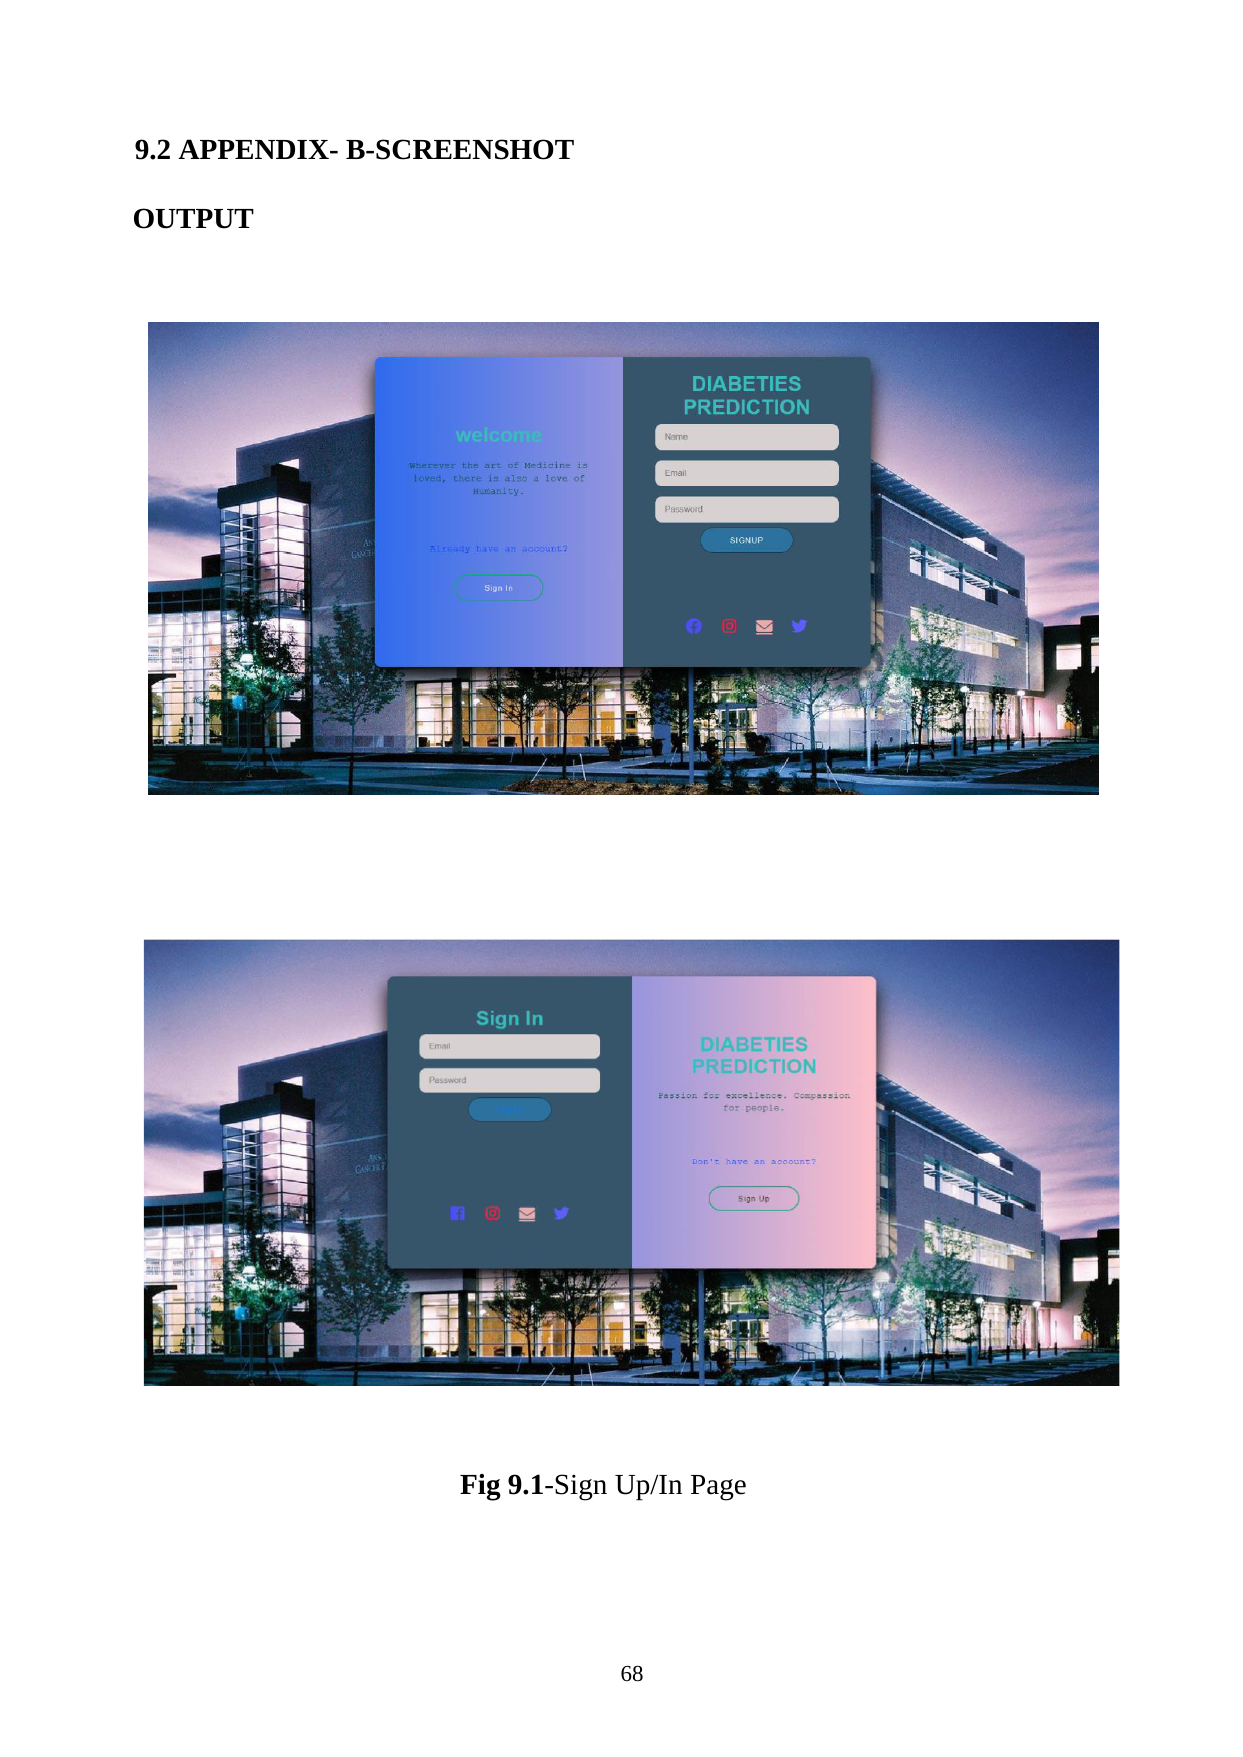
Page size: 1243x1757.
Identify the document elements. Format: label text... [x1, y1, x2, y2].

subtitle APPENDIX- B-SCREENSHOT [134, 132, 1205, 166]
text OUTPUT [132, 201, 1205, 235]
text Fig 9.1-Sign Up/In Page [264, 1467, 943, 1501]
picture [148, 322, 1099, 795]
picture [143, 939, 1120, 1386]
